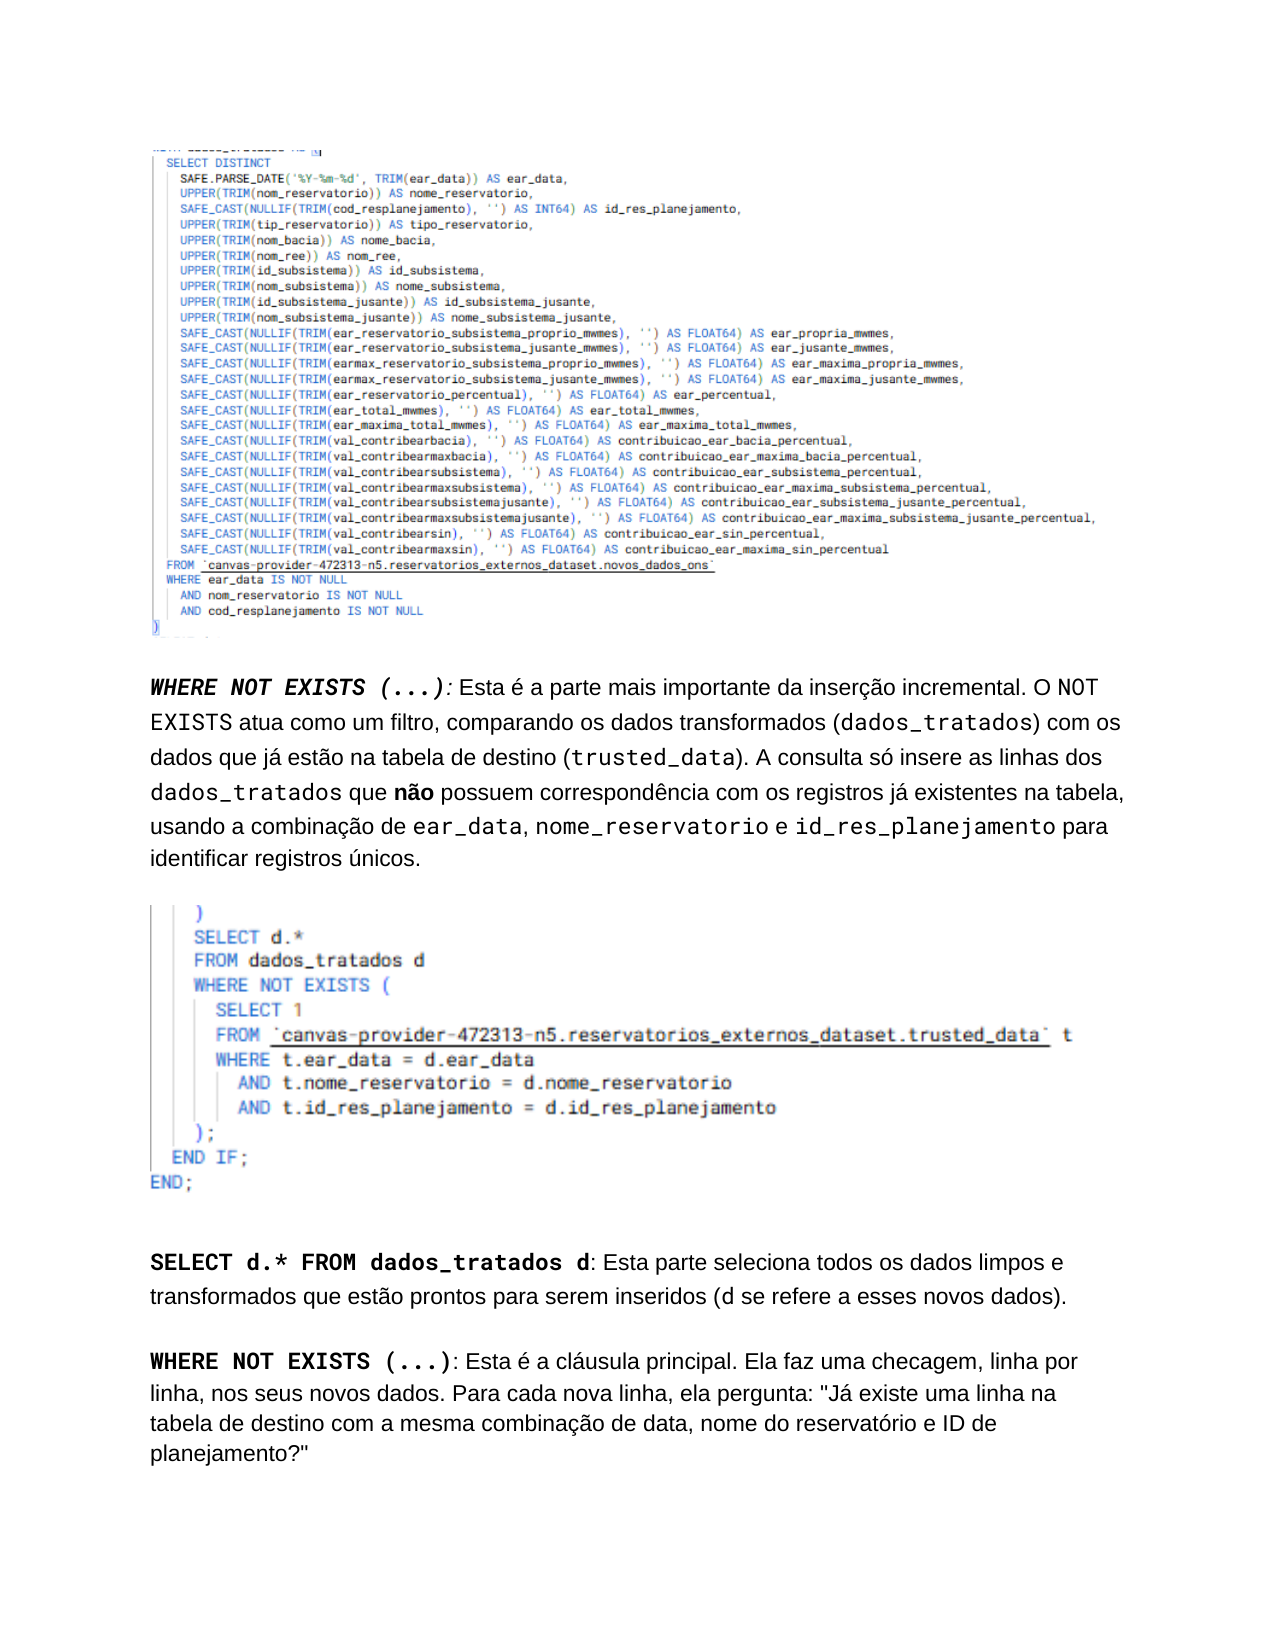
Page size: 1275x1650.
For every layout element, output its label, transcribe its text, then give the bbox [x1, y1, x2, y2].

picture [150, 905, 1088, 1212]
picture [150, 150, 1106, 638]
text WHERE NOT EXISTS (...): Esta é a cláusula principal. Ela faz uma checagem, linha por linha, nos seus novos dados. Para cada nova linha, ela pergunta: "Já existe uma linha na tabela de destino com a mesma combinação de data, nome do reservatório e ID de planejamento?" [150, 1346, 1125, 1466]
text WHERE NOT EXISTS (...): Esta é a parte mais importante da inserção incremental. O NOT EXISTS atua como um filtro, comparando os dados transformados (dados_tratados) com os dados que já estão na tabela de destino (trusted_data). A consulta só insere as linhas dos dados_tratados que não possuem correspondência com os registros já existentes na tabela, usando a combinação de ear_data, nome_reservatorio e id_res_planejamento para identificar registros únicos. [150, 672, 1125, 871]
text SELECT d.* FROM dados_tratados d: Esta parte seleciona todos os dados limpos e transformados que estão prontos para serem inseridos (d se refere a esses novos dados). [150, 1246, 1125, 1311]
